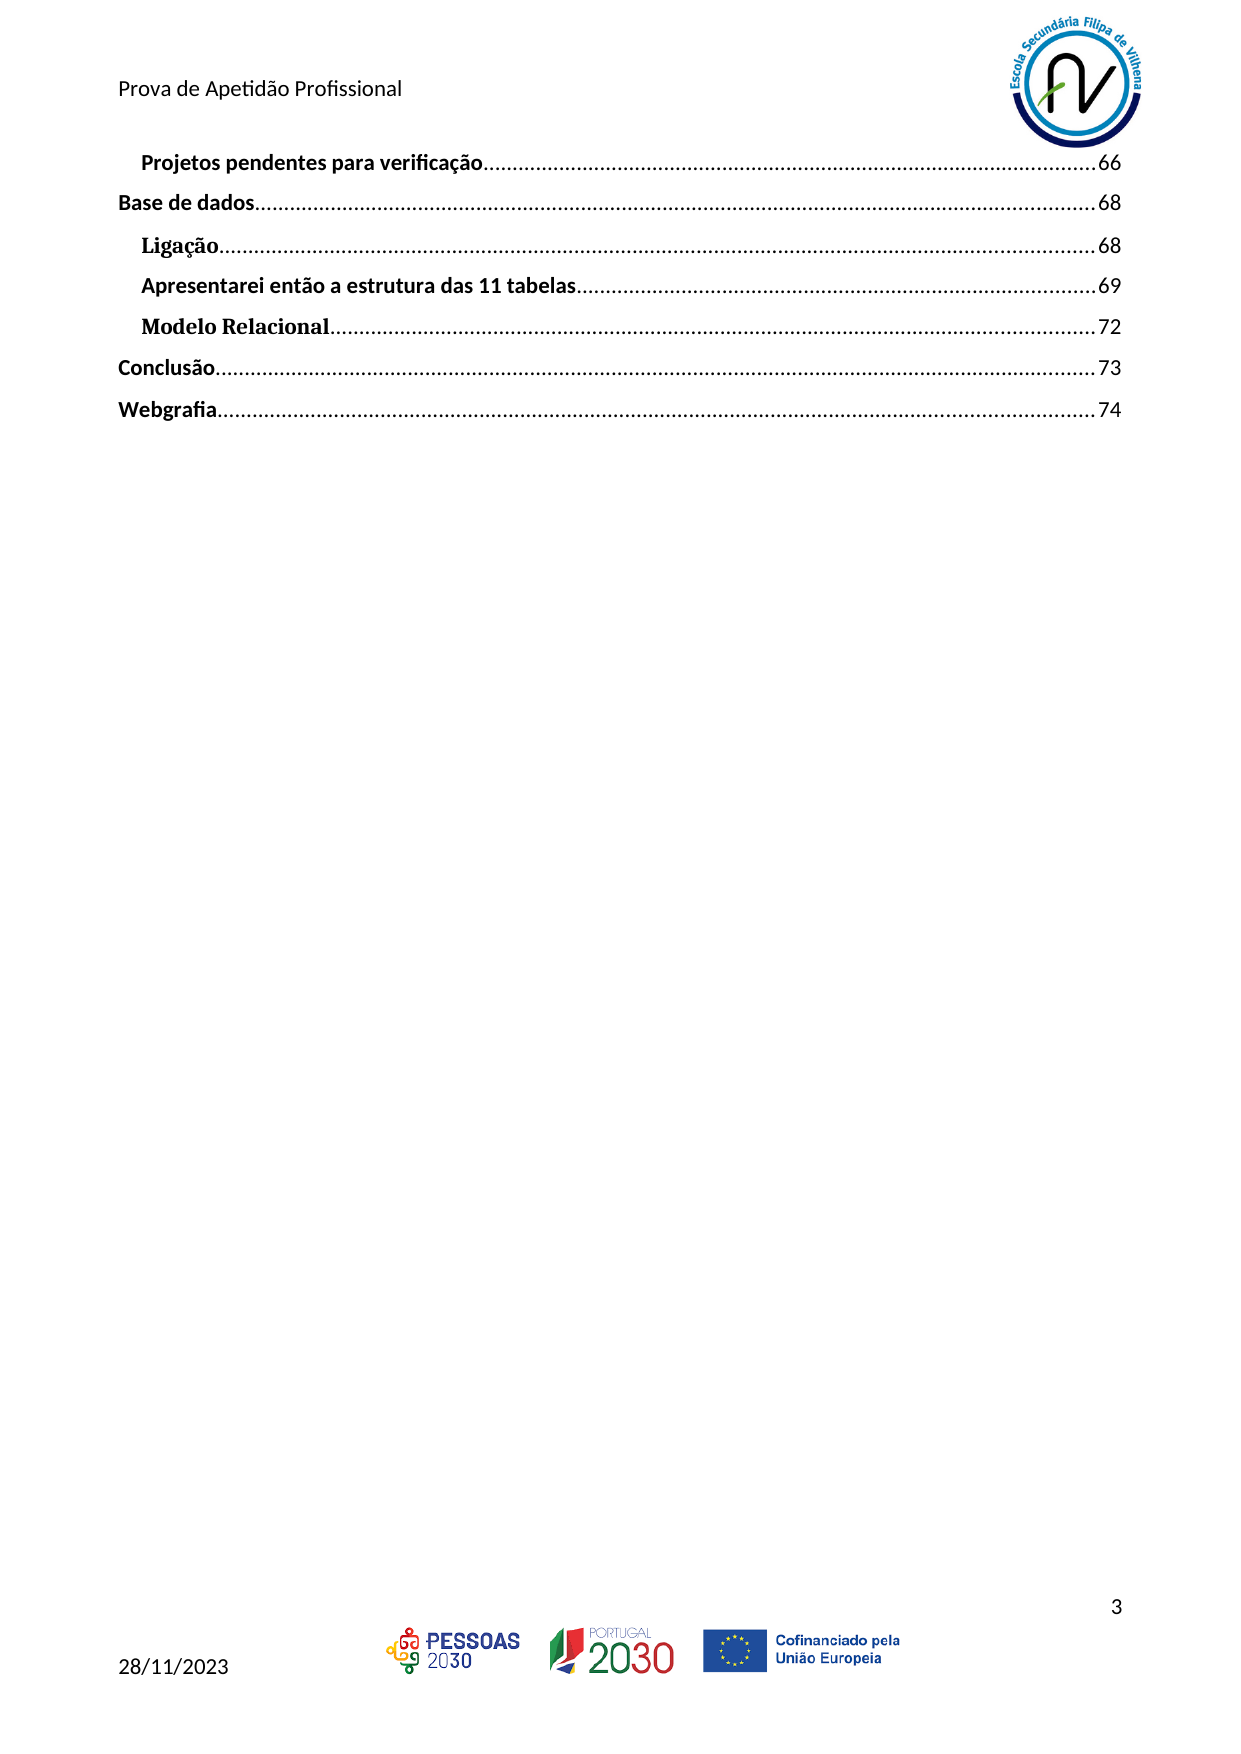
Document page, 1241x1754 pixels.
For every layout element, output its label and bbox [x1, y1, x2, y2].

picture [373, 1620, 914, 1675]
picture [1009, 15, 1142, 148]
